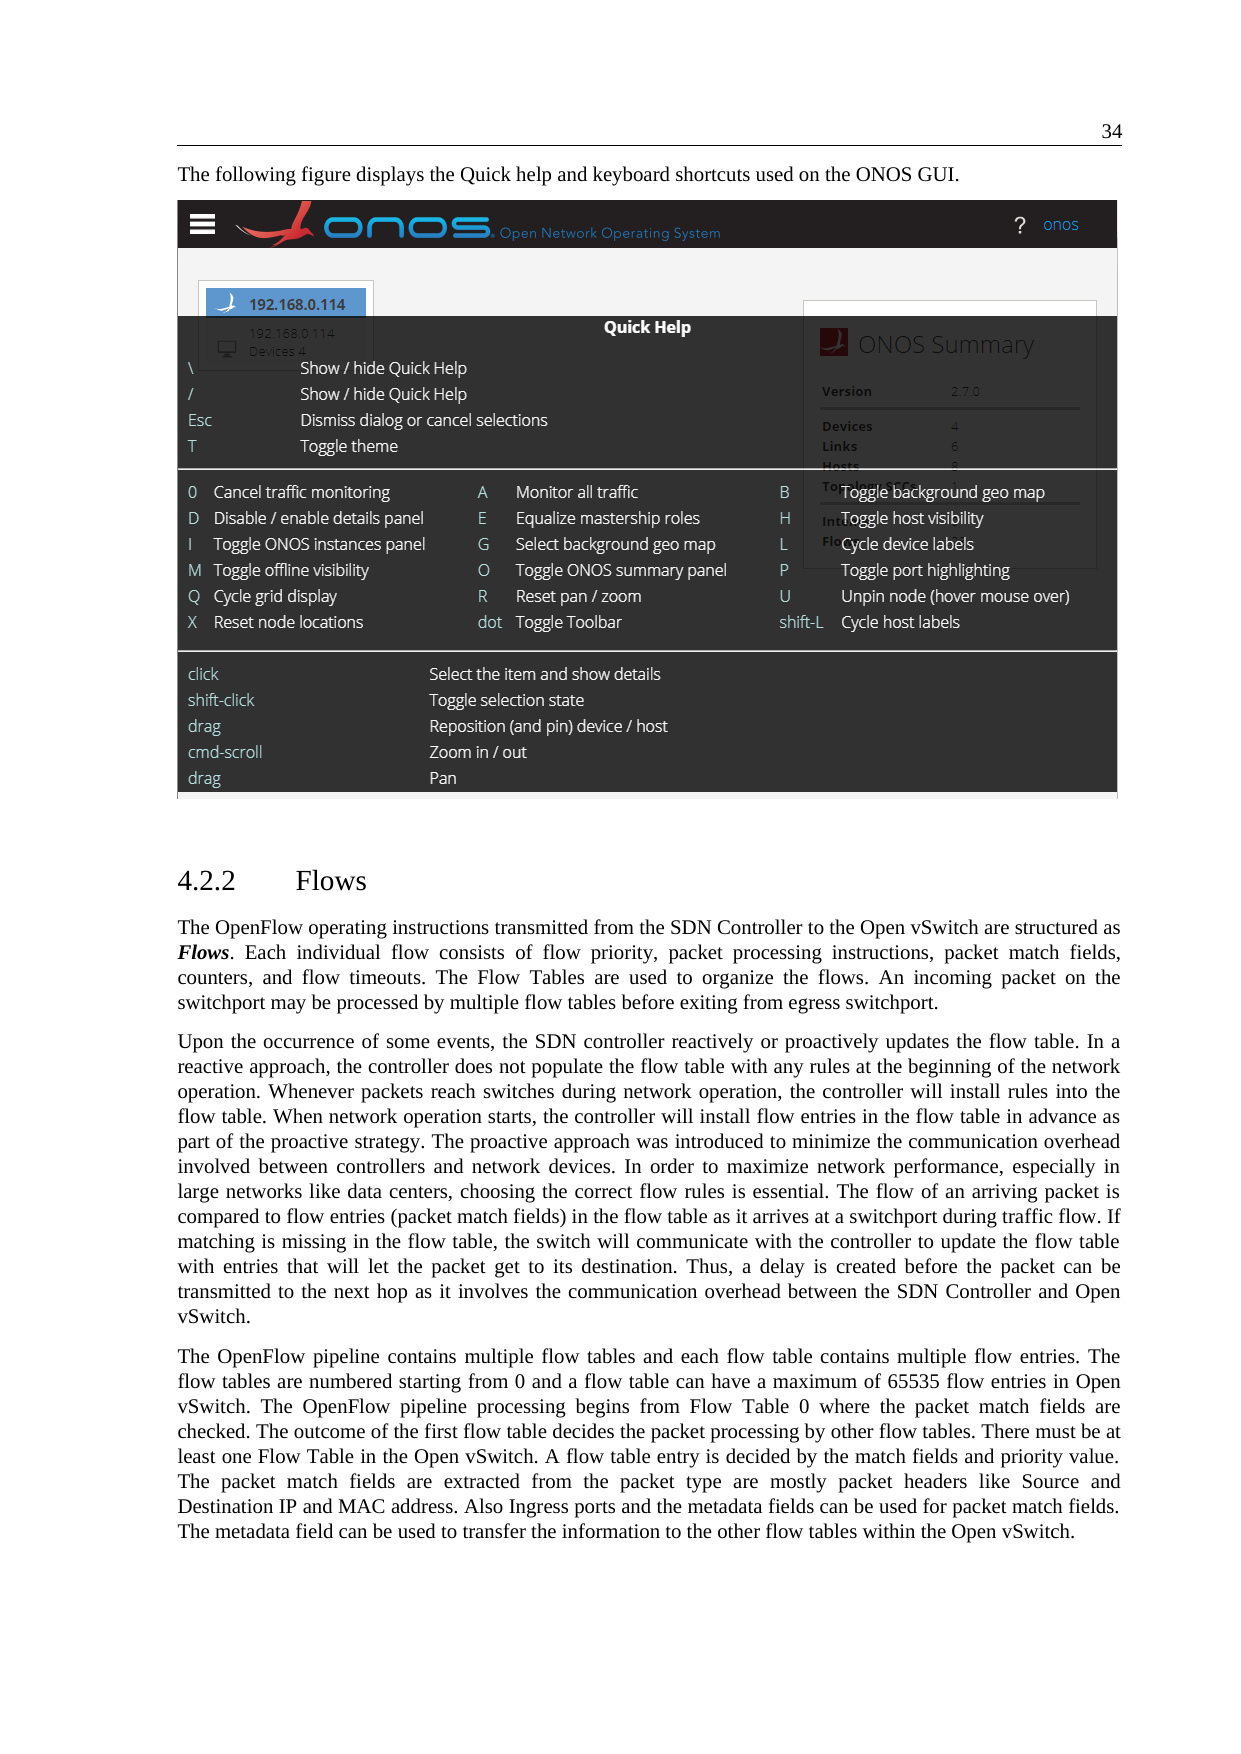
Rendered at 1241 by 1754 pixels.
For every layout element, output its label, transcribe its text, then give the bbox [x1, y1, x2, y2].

picture [177, 200, 1118, 799]
subtitle Flows [177, 863, 1122, 897]
text Upon the occurrence of some events, the SDN controller reactively or proactively updates the flow table. In a reactive approach, the controller does not populate the flow table with any rules at the beginning of the network operation. Whenever packets reach switches during network operation, the controller will install rules into the flow table. When network operation starts, the controller will install flow entries in the flow table in advance as part of the proactive strategy. The proactive approach was introduced to minimize the communication overhead involved between controllers and network devices. In order to maximize network performance, especially in large networks like data centers, choosing the correct flow rules is essential. The flow of an arriving packet is compared to flow entries (packet match fields) in the flow table as it arrives at a switchport during traffic flow. If matching is missing in the flow table, the switch will communicate with the controller to update the flow table with entries that will let the packet get to its destination. Thus, a delay is created before the packet can be transmitted to the next hop as it involves the communication overhead between the SDN Controller and Open vSwitch. [177, 1028, 1122, 1328]
text The OpenFlow pipeline contains multiple flow tables and each flow table contains multiple flow entries. The flow tables are numbered starting from 0 and a flow table can have a maximum of 65535 flow entries in Open vSwitch. The OpenFlow pipeline processing begins from Flow Table 0 where the packet match fields are checked. The outcome of the first flow table decides the packet processing by other flow tables. There must be at least one Flow Table in the Open vSwitch. A flow table entry is decided by the match fields and priority value. The packet match fields are extracted from the packet type are mostly packet headers like Source and Destination IP and MAC address. Also Ingress ports and the metadata fields can be used for packet match fields. The metadata field can be used to transfer the information to the other flow tables within the Open vSwitch. [177, 1343, 1122, 1543]
text The following figure displays the Quick help and keyboard shortcuts used on the ONOS GUI. [177, 161, 1122, 186]
text The OpenFlow operating instructions transmitted from the SDN Controller to the Open vSwitch are structured as Flows. Each individual flow consists of flow priority, packet processing instructions, packet match fields, counters, and flow timeouts. The Flow Tables are used to organize the flows. An incoming packet on the switchport may be processed by multiple flow tables before exiting from egress switchport. [177, 914, 1122, 1014]
